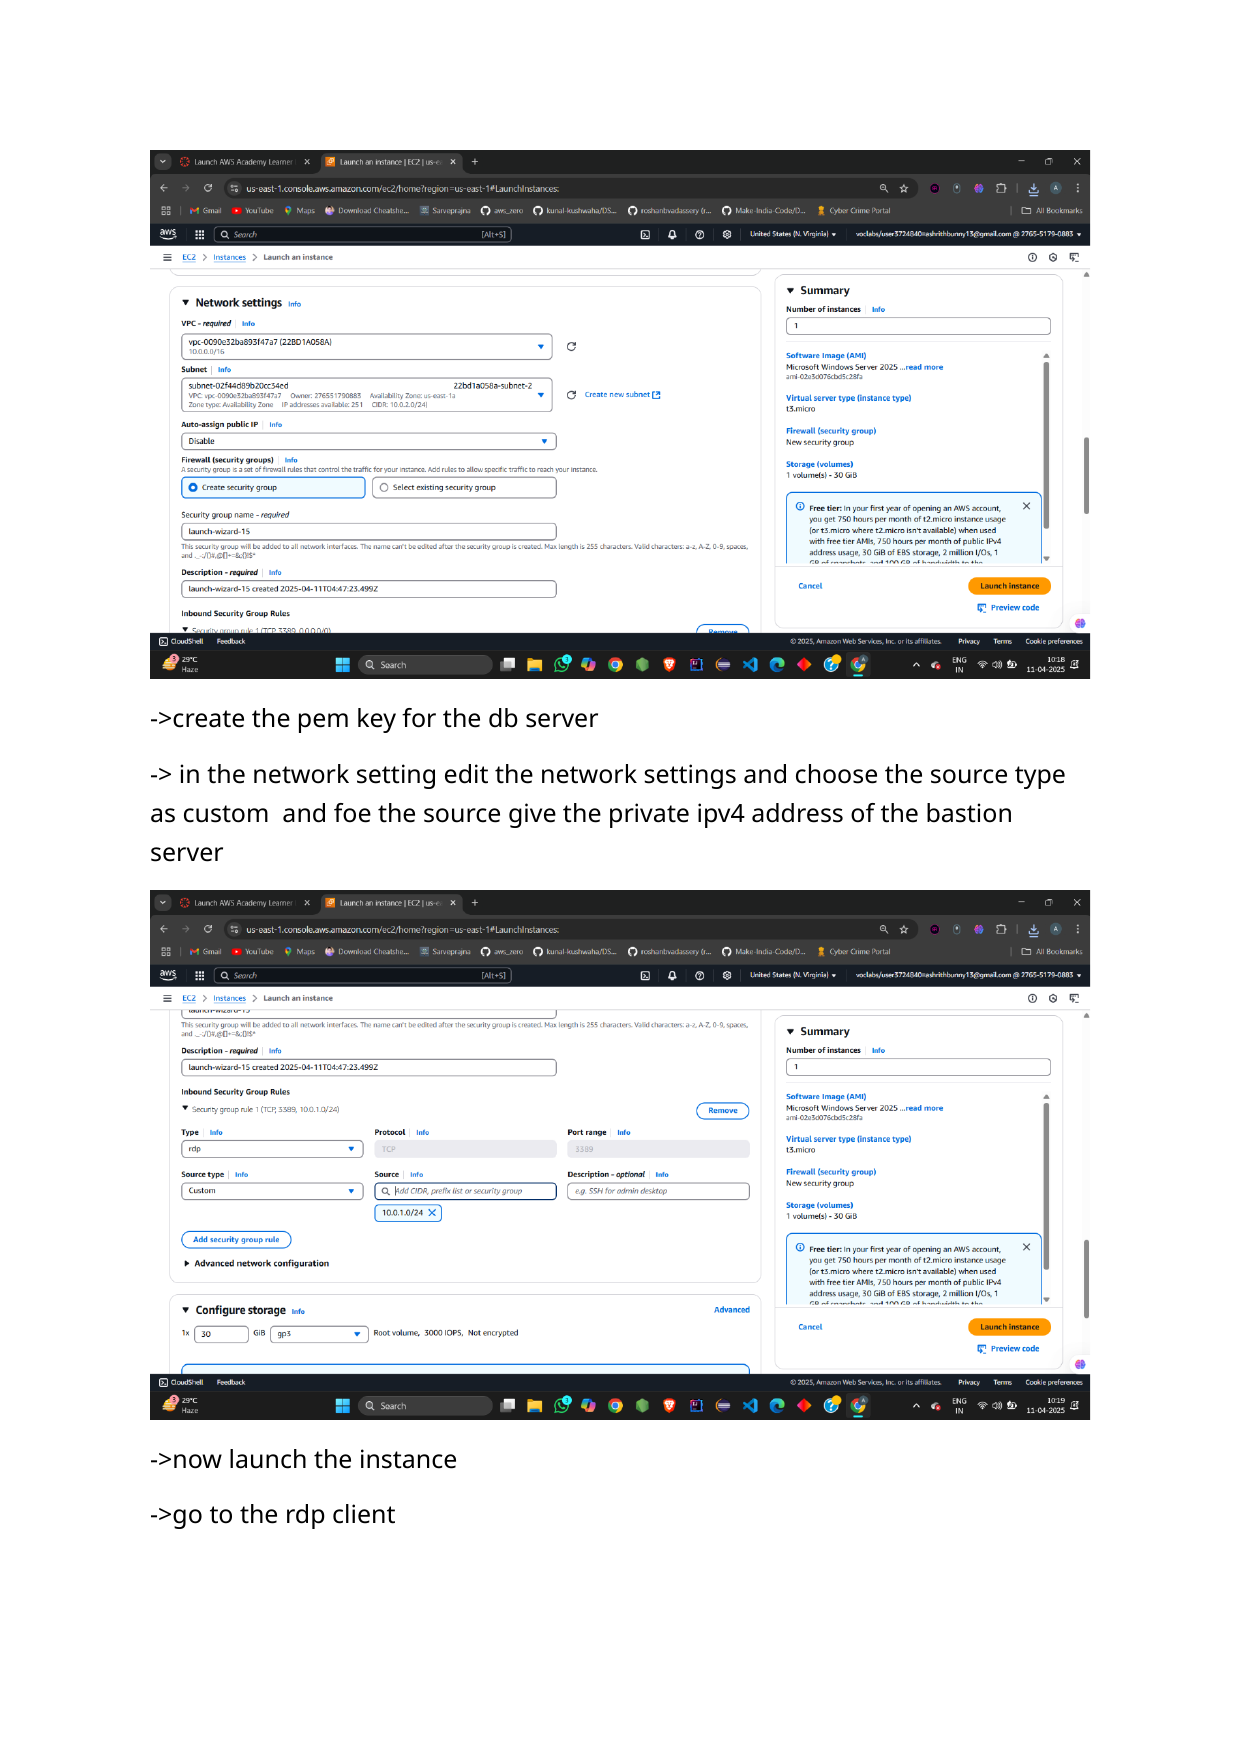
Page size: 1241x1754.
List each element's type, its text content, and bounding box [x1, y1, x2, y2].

text -> in the network setting edit the network settings and choose the source type as custom and foe the source give the private ipv4 address of the bastion server [150, 756, 1090, 869]
text ->create the pem key for the db server [150, 701, 1090, 735]
text ->go to the rdp client [150, 1497, 1090, 1531]
picture [150, 890, 1091, 1420]
text ->now launch the instance [150, 1441, 1090, 1475]
picture [150, 150, 1091, 679]
